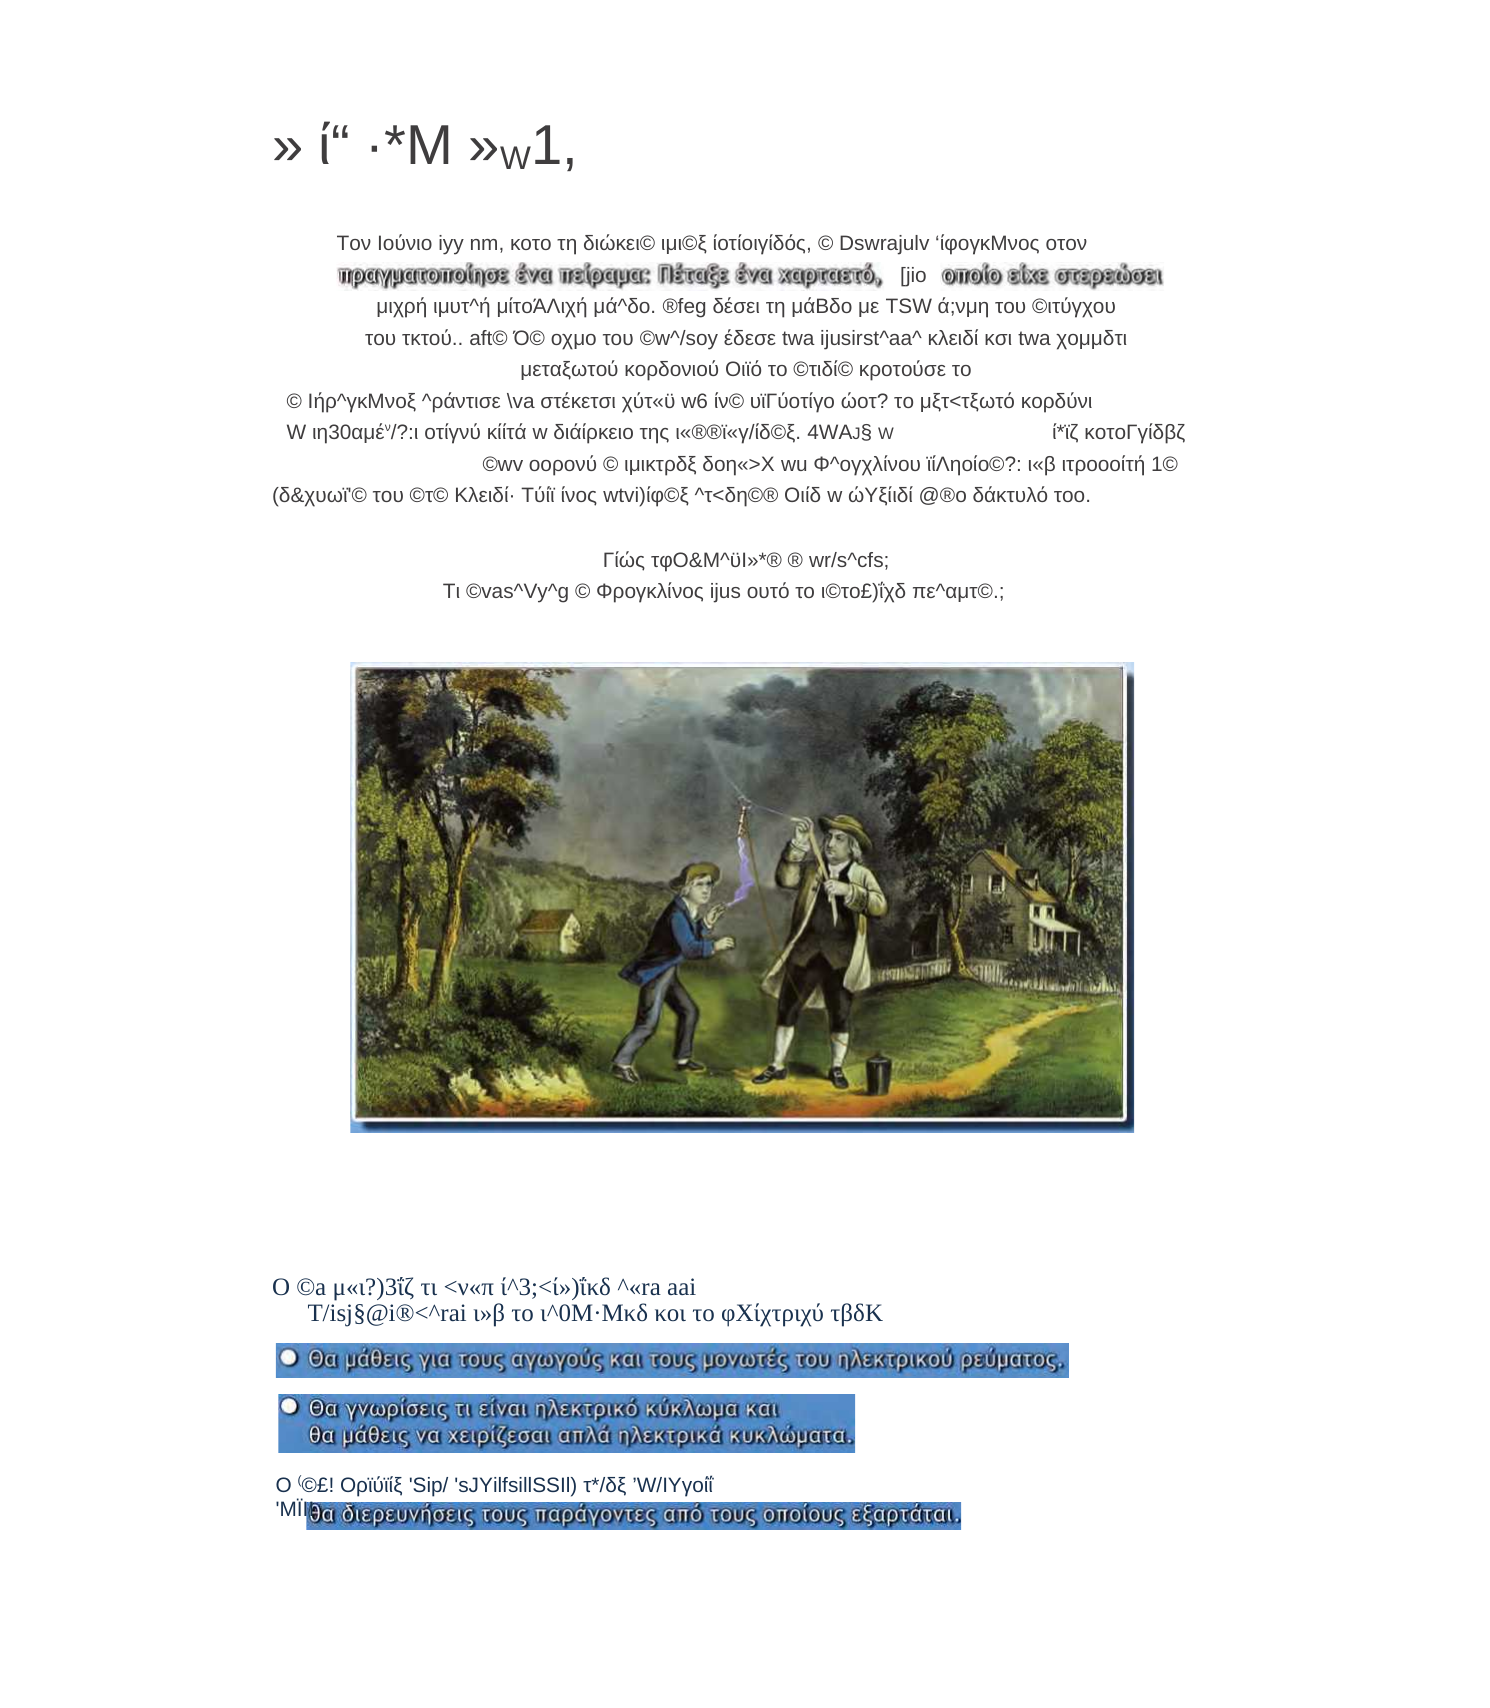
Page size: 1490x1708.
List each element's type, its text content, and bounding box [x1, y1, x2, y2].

subtitle Ο ©a μ«ι?)3ΐζ τι <ν«π ί^3;<ί»)ΐκδ ^«ra aai [272, 1272, 1220, 1300]
text Τον Ιούνιο iyy nm, κοτο τη διώκει© ιμι©ξ ίοτίοιγίδός, © Dswrajulv ‘ίφογκΜνος οτον [272, 231, 1220, 255]
text © Ιήρ^γκΜνοξ ^ράντισε \va στέκετσι χύτ«ϋ w6 ίν© υϊΓύοτίγο ώοτ? το μξτ<τξωτό κορδύνι [272, 389, 1220, 413]
picture [336, 262, 885, 291]
text Γίώς τφΟ&Μ^ϋΙ»*® ® wr/s^cfs; [272, 548, 1220, 572]
picture [275, 1343, 1069, 1378]
text » ί“ ·*Μ »W1, [272, 112, 1220, 177]
text Τι ©vas^Vy^g © Φρογκλίνος ijus ουτό το ι©το£)ΐχδ πε^αμτ©.; [443, 578, 1220, 602]
picture [940, 262, 1165, 291]
picture [350, 662, 1135, 1133]
text Ο (©£! Ορϊύϊίξ 'Sip/ 'sJYilfsillSSIl) τ*/δξ ’W/ΙΥγοίΐ 'ΜΪΙΙ [275, 1473, 756, 1521]
text [jio μιχρή ιμυτ^ή μίτοΆΛιχή μά^δο. ®feg δέσει τη μάΒδο με TSW ά;νμη του ©ιτύγχου του τκτού.. aft© Ό© οχμο του ©w^/soy έδεσε twa ijusirst^aa^ κλειδί κσι twa χομμδτι μεταξωτού κορδονιού Οιϊό το ©τιδί© κροτούσε το [272, 262, 1220, 381]
text ©wv οορονύ © ιμικτρδξ δοη«>Χ wu Φ^ογχλίνου ϊίΛηοίο©?: ι«β ιτροοοίτή 1© (δ&χυωϊ'© του ©τ© Κλειδί· Τύίϊ ίνος wtvi)ίφ©ξ ^τ<δη©® Οιίδ w ώΥξίιδί @®ο δάκτυλό τοο. [272, 452, 1220, 507]
picture [306, 1502, 962, 1530]
text W ιη30αμέν/?:ι οτίγνύ κίίτά w διάίρκειο της ι«®®ϊ«γ/ίδ©ξ. 4WAj§ w ί*ϊζ κοτοΓγίδβζ [272, 420, 1220, 444]
subtitle T/isj§@i®<^rai ι»β το ι^0Μ·Μκδ κοι το φΧίχτριχύ τβδΚ [272, 1300, 1220, 1327]
picture [278, 1394, 856, 1453]
